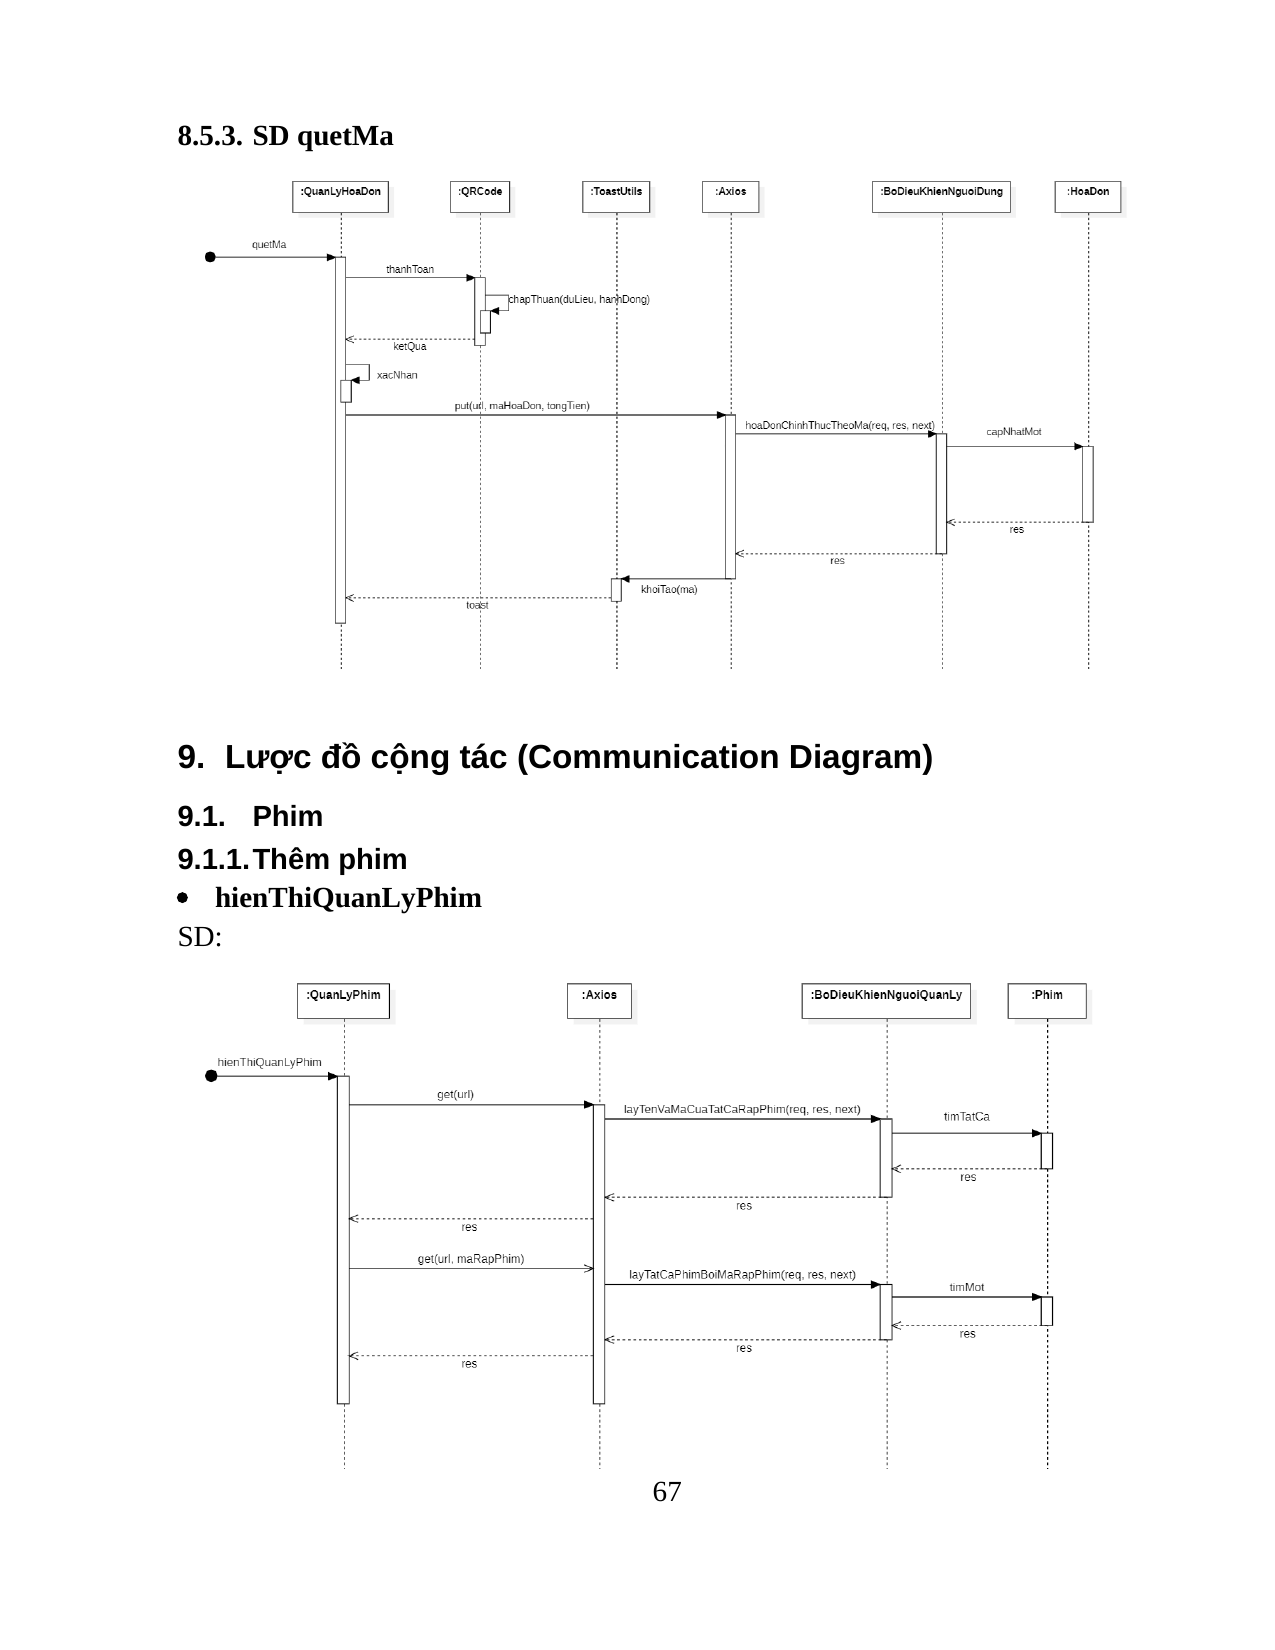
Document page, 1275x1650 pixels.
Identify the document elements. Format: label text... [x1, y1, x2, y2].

picture [177, 156, 1139, 669]
subtitle Phim [177, 799, 1157, 833]
subtitle Thêm phim [177, 842, 1157, 876]
picture [177, 957, 1133, 1469]
text SD: [177, 919, 1157, 953]
list hienThiQuanLyPhim [177, 881, 1157, 914]
list SD quetMa [177, 118, 1157, 152]
subtitle Lược đồ cộng tác (Communication Diagram) [177, 737, 1157, 776]
